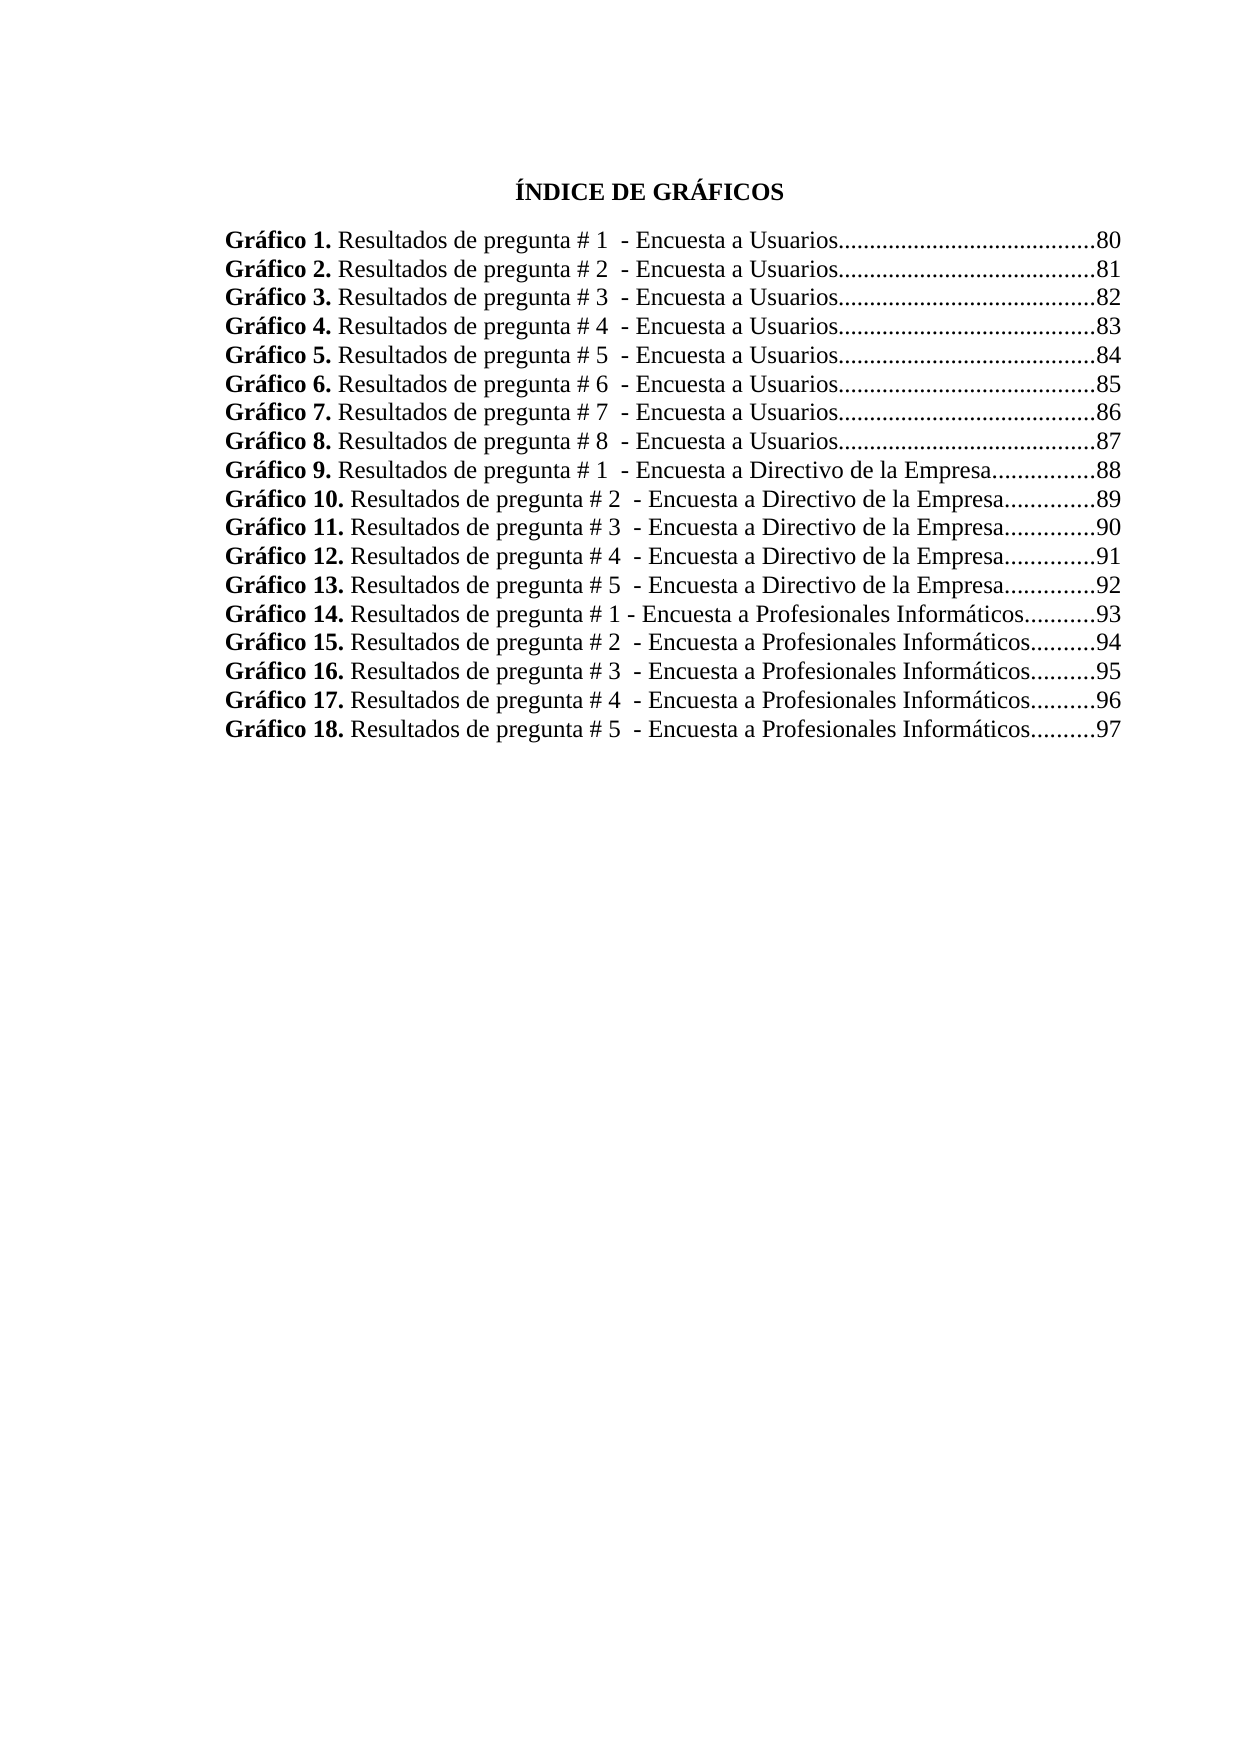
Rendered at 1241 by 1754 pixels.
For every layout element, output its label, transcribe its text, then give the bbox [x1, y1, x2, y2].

text Gráfico 9. Resultados de pregunta # 1 - Encuesta a Directivo de la Empresa 88 [177, 455, 1122, 484]
text Gráfico 15. Resultados de pregunta # 2 - Encuesta a Profesionales Informáticos. 94 [177, 627, 1122, 656]
text Gráfico 10. Resultados de pregunta # 2 - Encuesta a Directivo de la Empresa 89 [177, 484, 1122, 512]
text ÍNDICE DE GRÁFICOS [177, 177, 1122, 206]
text Gráfico 11. Resultados de pregunta # 3 - Encuesta a Directivo de la Empresa 90 [177, 512, 1122, 541]
text Gráfico 3. Resultados de pregunta # 3 - Encuesta a Usuarios 82 [177, 282, 1122, 311]
text Gráfico 2. Resultados de pregunta # 2 - Encuesta a Usuarios 81 [177, 254, 1122, 282]
text Gráfico 5. Resultados de pregunta # 5 - Encuesta a Usuarios 84 [177, 340, 1122, 369]
text Gráfico 18. Resultados de pregunta # 5 - Encuesta a Profesionales Informáticos 97 [177, 714, 1122, 742]
text Gráfico 6. Resultados de pregunta # 6 - Encuesta a Usuarios 85 [177, 369, 1122, 397]
text Gráfico 12. Resultados de pregunta # 4 - Encuesta a Directivo de la Empresa 91 [177, 541, 1122, 570]
text Gráfico 7. Resultados de pregunta # 7 - Encuesta a Usuarios 86 [177, 397, 1122, 426]
text Gráfico 13. Resultados de pregunta # 5 - Encuesta a Directivo de la Empresa 92 [177, 570, 1122, 599]
text Gráfico 16. Resultados de pregunta # 3 - Encuesta a Profesionales Informáticos 95 [177, 656, 1122, 685]
text Gráfico 4. Resultados de pregunta # 4 - Encuesta a Usuarios 83 [177, 311, 1122, 340]
text Gráfico 8. Resultados de pregunta # 8 - Encuesta a Usuarios 87 [177, 426, 1122, 455]
text Gráfico 17. Resultados de pregunta # 4 - Encuesta a Profesionales Informáticos 96 [177, 685, 1122, 714]
text Gráfico 14. Resultados de pregunta # 1 - Encuesta a Profesionales Informáticos 93 [177, 599, 1122, 627]
text Gráfico 1. Resultados de pregunta # 1 - Encuesta a Usuarios 80 [177, 225, 1122, 254]
